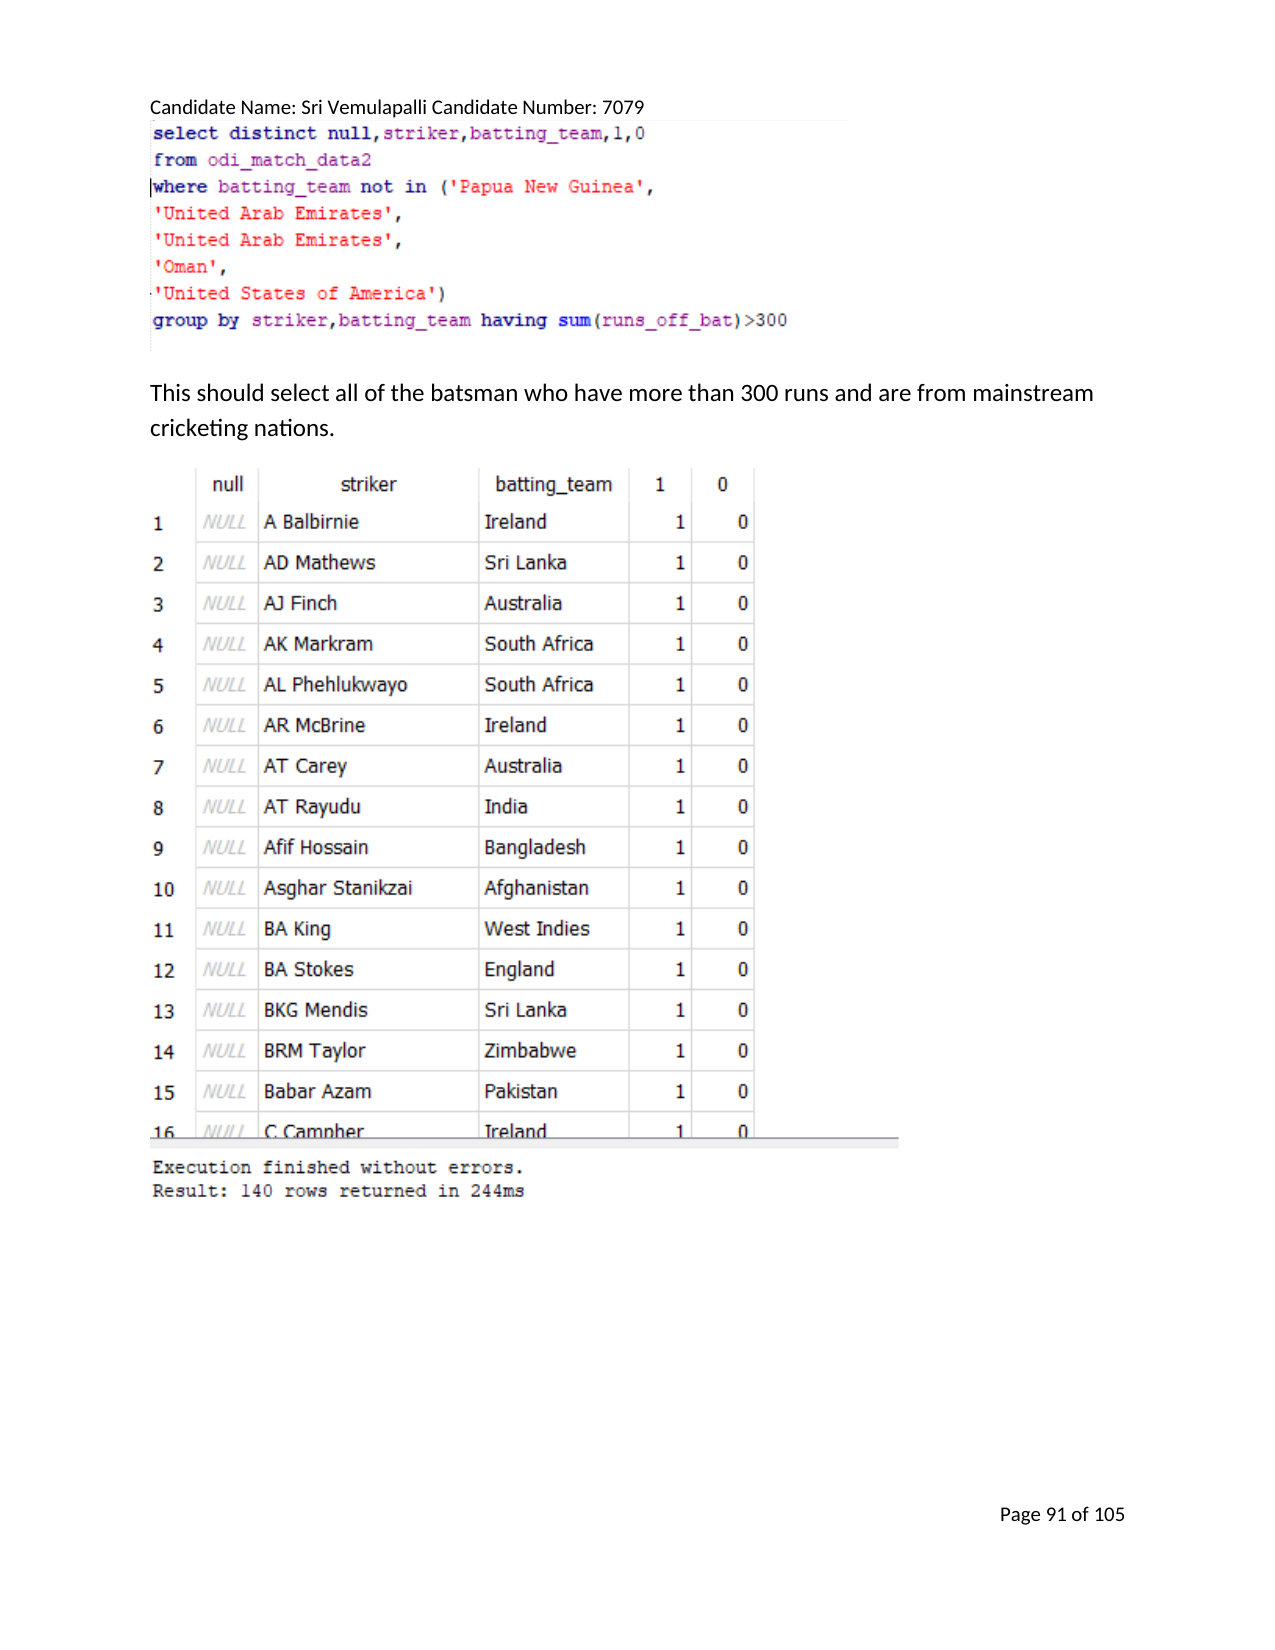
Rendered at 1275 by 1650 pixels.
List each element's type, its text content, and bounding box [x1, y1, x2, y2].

picture [150, 468, 899, 1208]
text This should select all of the batsman who have more than 300 runs and are from mainstream cricketing nations. [150, 377, 1125, 443]
picture [150, 120, 849, 353]
